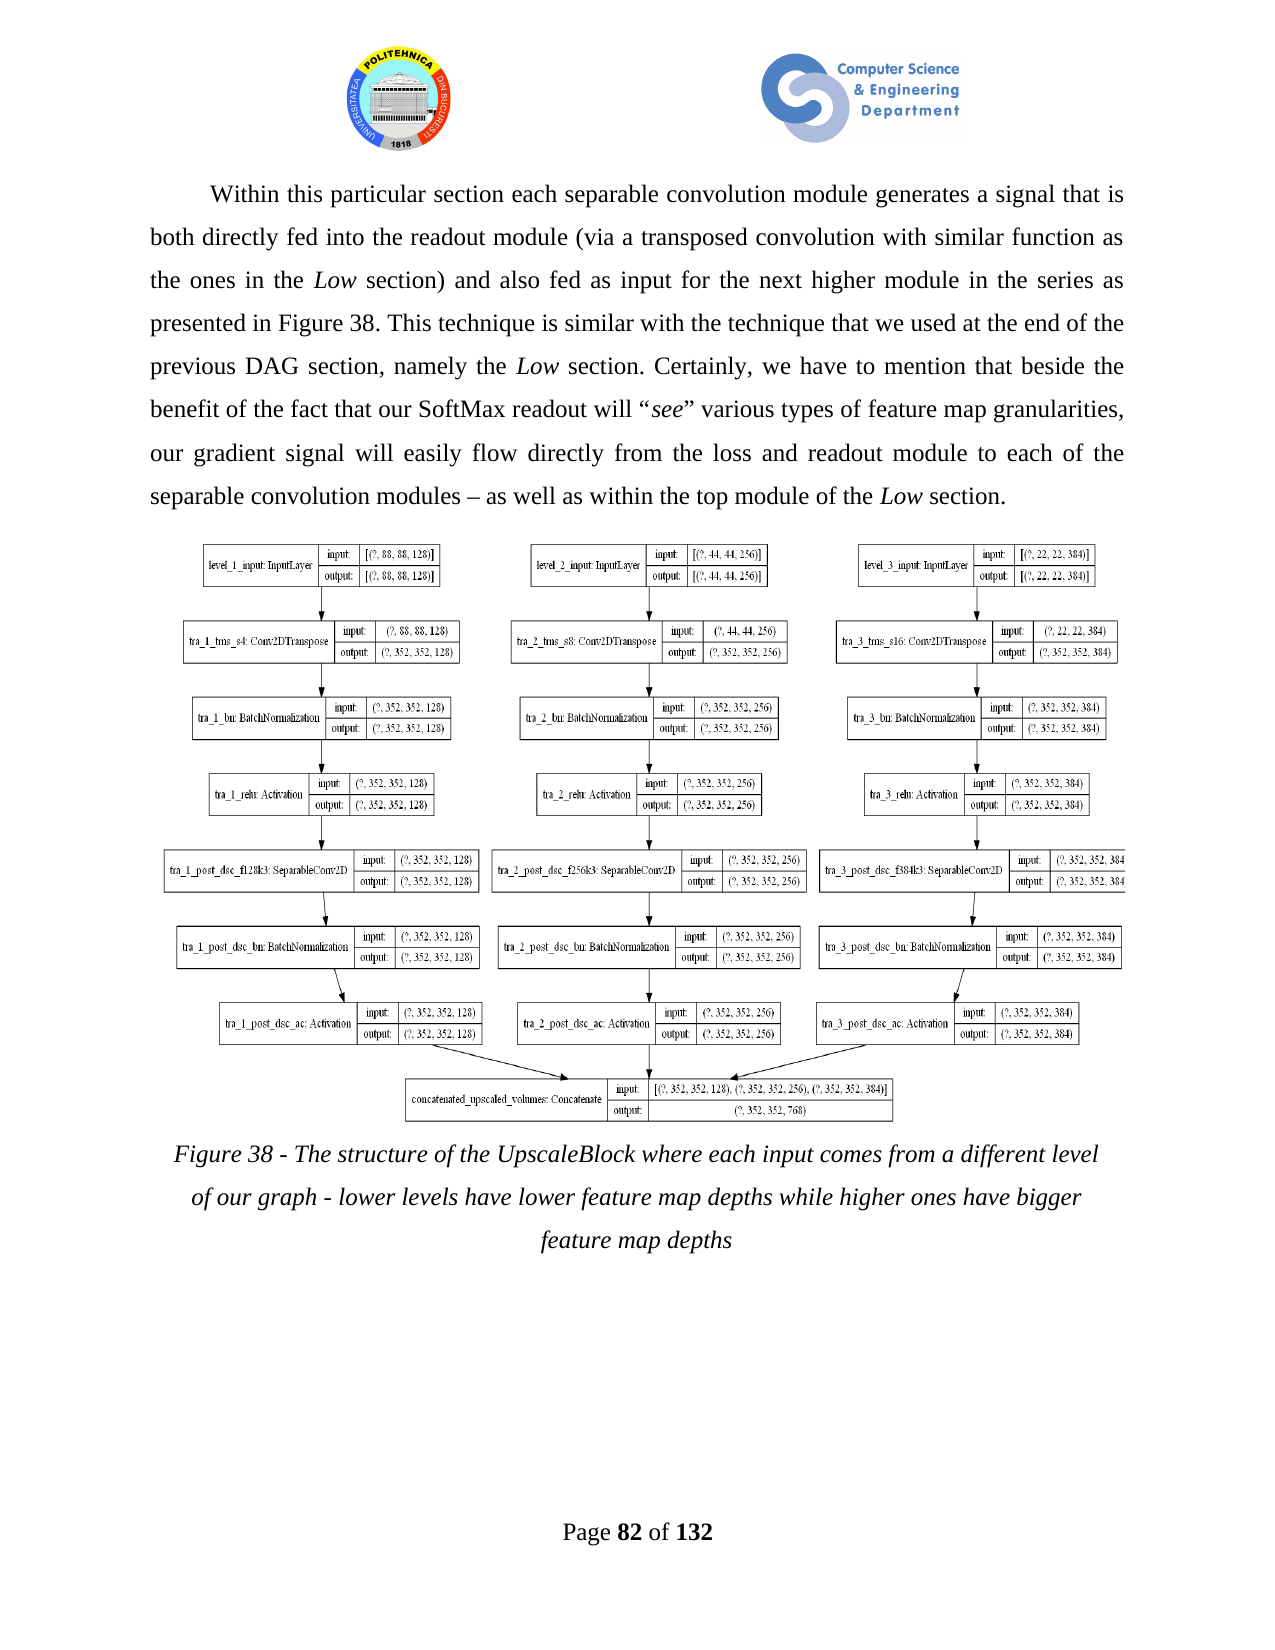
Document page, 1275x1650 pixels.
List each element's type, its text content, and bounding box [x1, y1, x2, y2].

picture [760, 53, 963, 144]
table_header [150, 541, 1125, 1139]
picture [346, 46, 451, 151]
table_cell Figure 38 - The structure of the UpscaleBlock where each input comes from a different level of our graph - lower levels have lower feature map depths while higher ones have bigger feature map depths [150, 1139, 1125, 1268]
text Within this particular section each separable convolution module generates a signal that is both directly fed into the readout module (via a transposed convolution with similar function as the ones in the Low section) and also fed as input for the next higher module in the series as presented in Figure 35. This technique is similar with the technique that we used at the end of the previous DAG section, namely the Low section. Certainly, we have to mention that beside the benefit of the fact that our SoftMax readout will “see” various types of feature map granularities, our gradient signal will easily flow directly from the loss and readout module to each of the separable convolution modules – as well as within the top module of the Low section. [150, 179, 1125, 509]
picture [161, 540, 1125, 1125]
